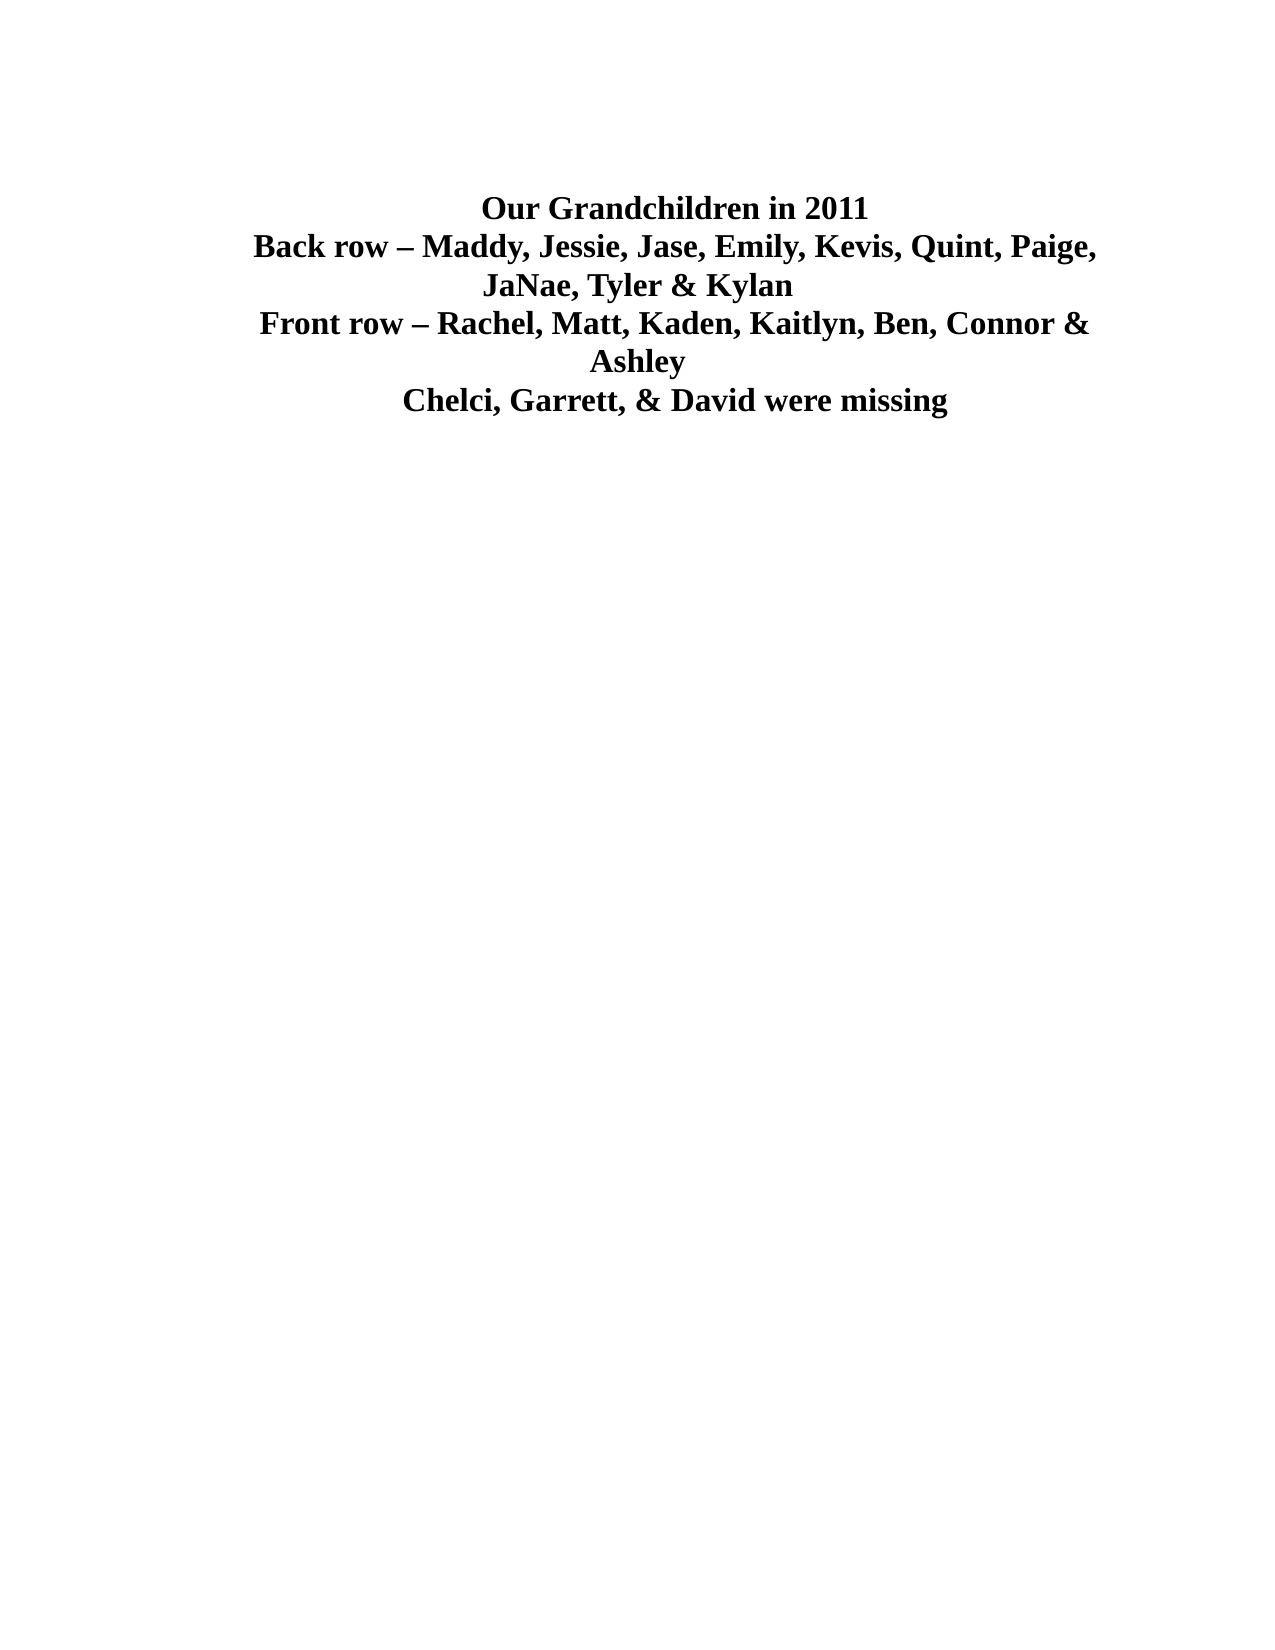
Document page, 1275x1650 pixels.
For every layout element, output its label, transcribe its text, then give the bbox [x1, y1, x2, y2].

text Front row – Rachel, Matt, Kaden, Kaitlyn, Ben, Connor & Ashley [150, 303, 1125, 380]
text Chelci, Garrett, & David were missing [150, 380, 1125, 418]
text Back row – Maddy, Jessie, Jase, Emily, Kevis, Quint, Paige, JaNae, Tyler & Kylan [150, 227, 1125, 303]
text Our Grandchildren in 2011 [150, 188, 1125, 227]
